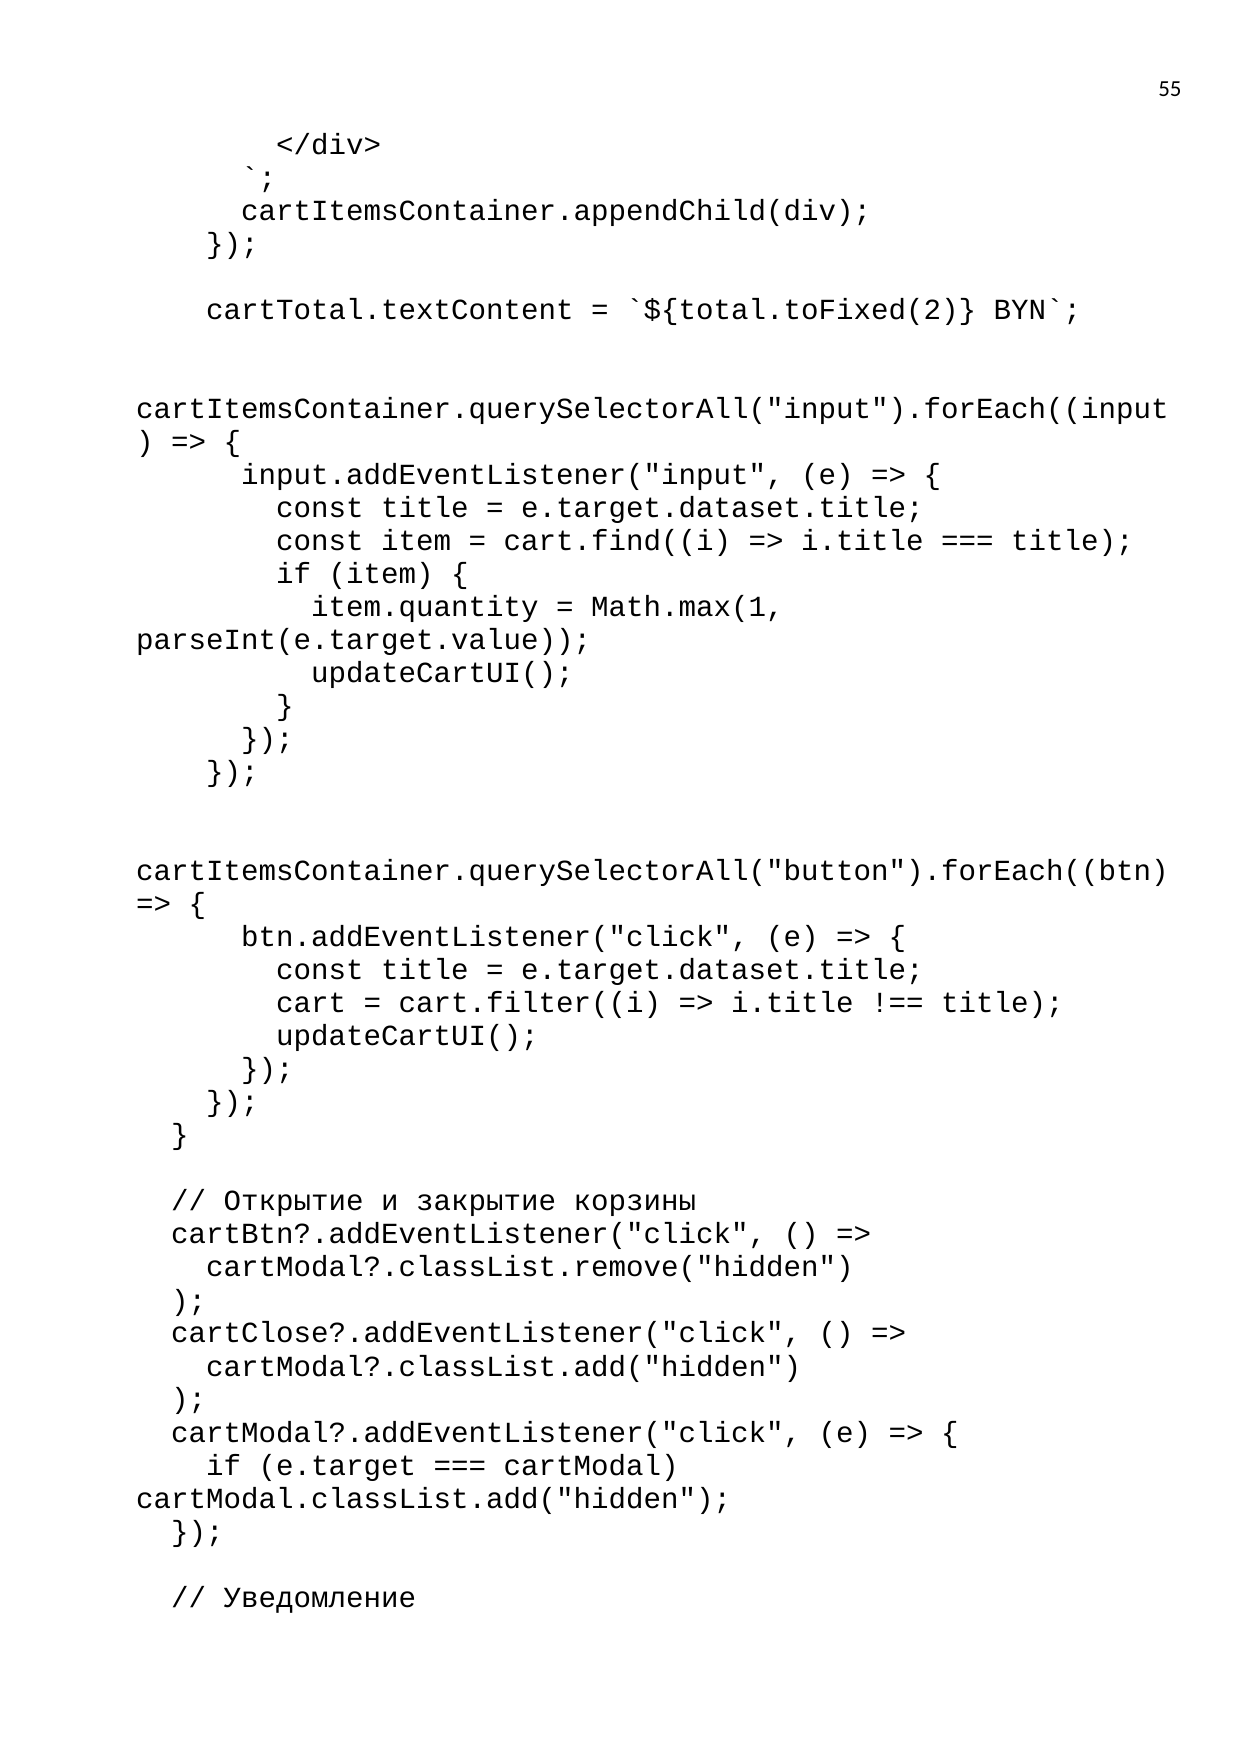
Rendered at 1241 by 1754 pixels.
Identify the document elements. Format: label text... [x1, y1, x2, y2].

text updateCartUI(); [136, 658, 1181, 691]
text </div> [136, 130, 1181, 163]
text }); [136, 1054, 1181, 1087]
text }); [136, 757, 1181, 790]
text // Открытие и закрытие корзины [136, 1187, 1181, 1219]
text updateCartUI(); [136, 1021, 1181, 1054]
text const item = cart.find((i) => i.title === title); [136, 526, 1181, 559]
text ); [136, 1385, 1181, 1418]
text cartItemsContainer.appendChild(div); [136, 196, 1181, 229]
text input.addEventListener("input", (e) => { [136, 460, 1181, 493]
text } [136, 691, 1181, 724]
text btn.addEventListener("click", (e) => { [136, 922, 1181, 955]
text cartTotal.textContent = `${total.toFixed(2)} BYN`; [136, 295, 1181, 328]
text }); [136, 229, 1181, 262]
text cartItemsContainer.querySelectorAll("input").forEach((input) => { [136, 361, 1181, 460]
text // Уведомление [136, 1583, 1181, 1616]
text }); [136, 1087, 1181, 1121]
text } [136, 1121, 1181, 1153]
text if (item) { [136, 559, 1181, 592]
text ); [136, 1286, 1181, 1319]
text cart = cart.filter((i) => i.title !== title); [136, 988, 1181, 1021]
text `; [136, 163, 1181, 196]
text }); [136, 1517, 1181, 1550]
text }); [136, 724, 1181, 757]
text cartModal?.classList.add("hidden") [136, 1352, 1181, 1385]
text cartBtn?.addEventListener("click", () => [136, 1219, 1181, 1253]
text const title = e.target.dataset.title; [136, 955, 1181, 988]
text cartModal?.classList.remove("hidden") [136, 1253, 1181, 1286]
text item.quantity = Math.max(1, parseInt(e.target.value)); [136, 592, 1181, 658]
text cartModal?.addEventListener("click", (e) => { [136, 1418, 1181, 1451]
text cartClose?.addEventListener("click", () => [136, 1319, 1181, 1352]
text const title = e.target.dataset.title; [136, 493, 1181, 526]
text cartItemsContainer.querySelectorAll("button").forEach((btn) => { [136, 823, 1181, 922]
text if (e.target === cartModal) cartModal.classList.add("hidden"); [136, 1451, 1181, 1517]
